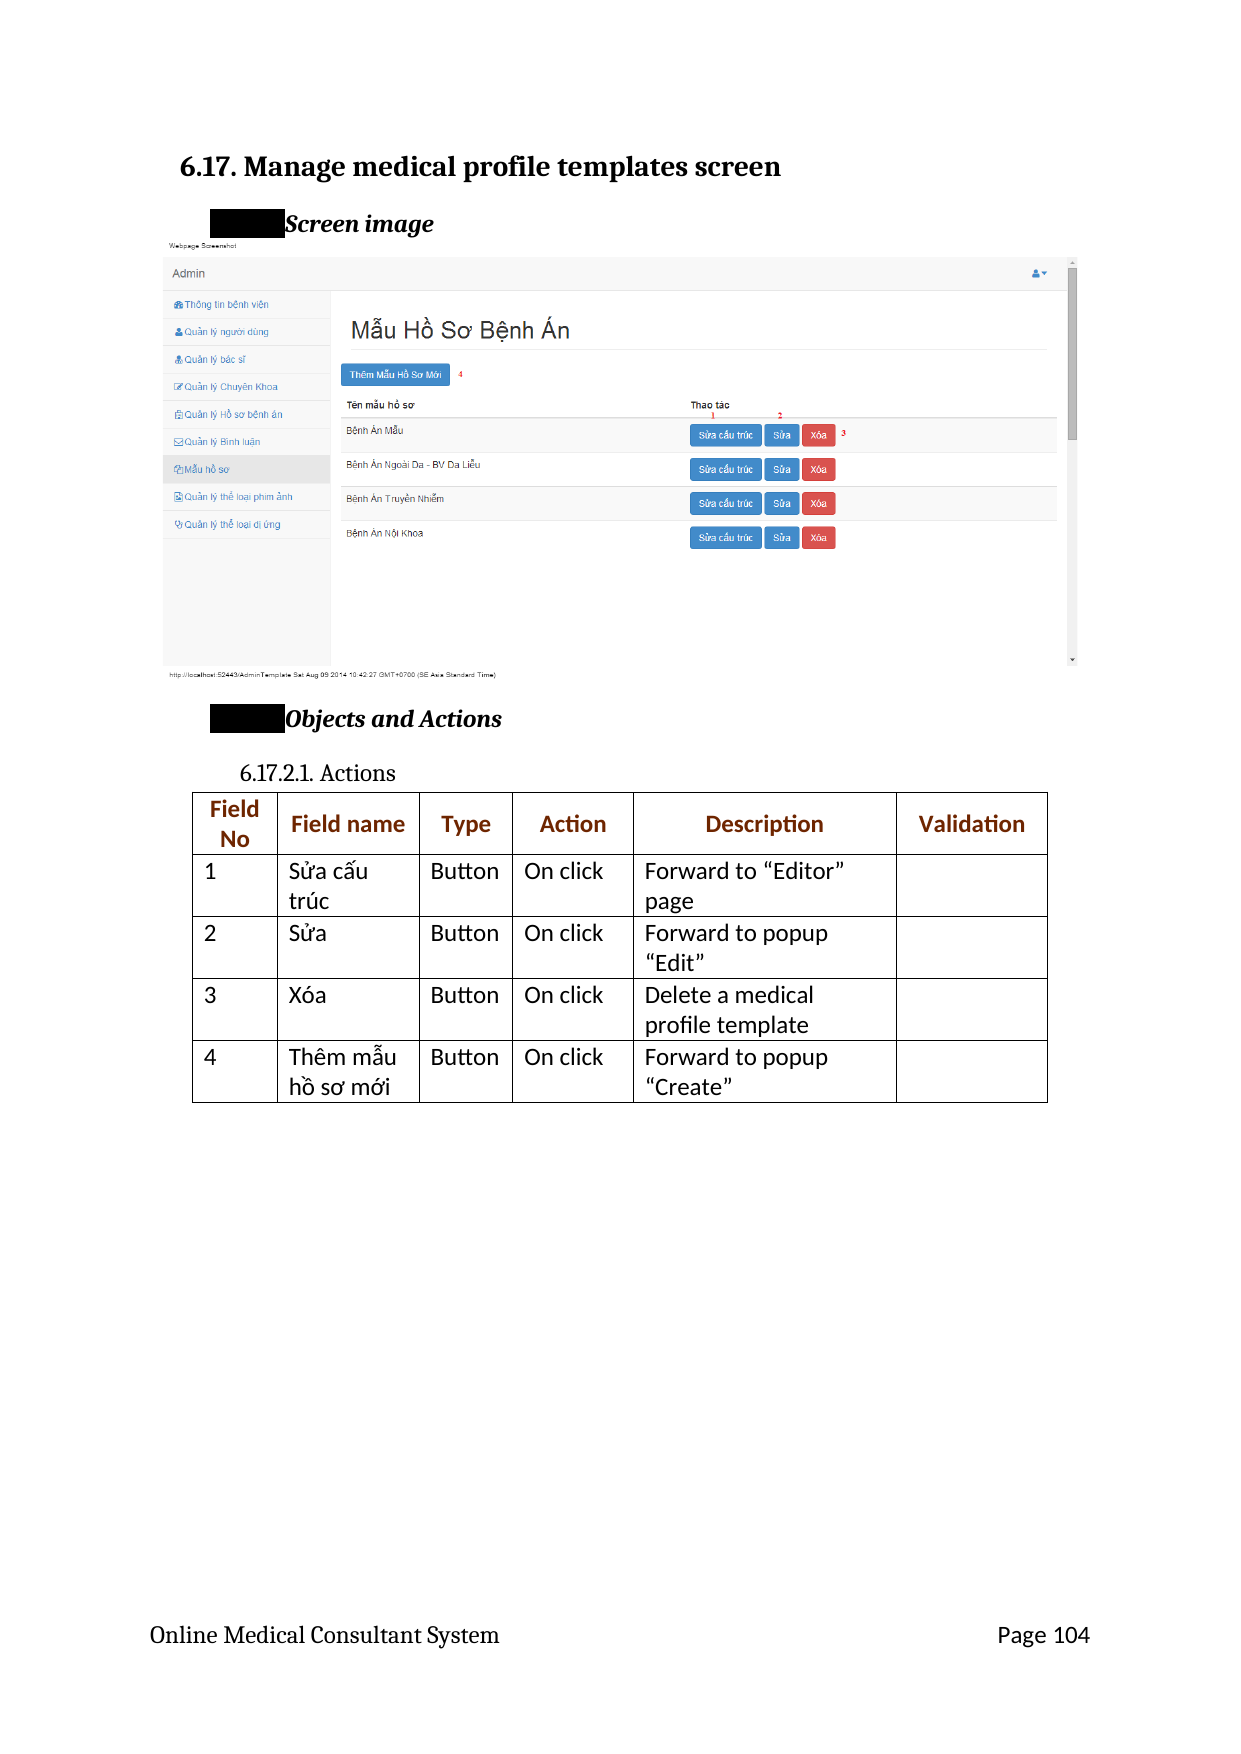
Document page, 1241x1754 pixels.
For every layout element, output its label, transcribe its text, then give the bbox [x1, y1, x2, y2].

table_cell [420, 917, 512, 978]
picture [162, 243, 1078, 679]
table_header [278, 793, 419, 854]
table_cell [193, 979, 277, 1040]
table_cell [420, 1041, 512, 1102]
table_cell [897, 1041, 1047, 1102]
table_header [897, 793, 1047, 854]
subtitle Manage medical profile templates screen [180, 150, 1090, 183]
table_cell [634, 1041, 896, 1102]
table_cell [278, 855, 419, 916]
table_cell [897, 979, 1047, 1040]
subtitle Objects and Actions [285, 704, 1090, 733]
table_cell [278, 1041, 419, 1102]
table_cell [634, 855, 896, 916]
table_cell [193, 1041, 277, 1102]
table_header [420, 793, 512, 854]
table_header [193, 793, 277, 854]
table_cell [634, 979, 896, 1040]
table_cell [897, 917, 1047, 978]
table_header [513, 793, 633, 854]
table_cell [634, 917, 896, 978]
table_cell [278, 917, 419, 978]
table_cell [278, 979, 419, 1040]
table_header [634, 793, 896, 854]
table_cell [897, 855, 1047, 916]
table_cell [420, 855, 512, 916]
subtitle Screen image [210, 209, 1090, 239]
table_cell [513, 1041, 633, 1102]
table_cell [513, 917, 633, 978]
subtitle Actions [225, 759, 1090, 787]
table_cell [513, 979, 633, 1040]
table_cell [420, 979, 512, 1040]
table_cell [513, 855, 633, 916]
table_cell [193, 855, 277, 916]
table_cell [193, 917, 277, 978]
